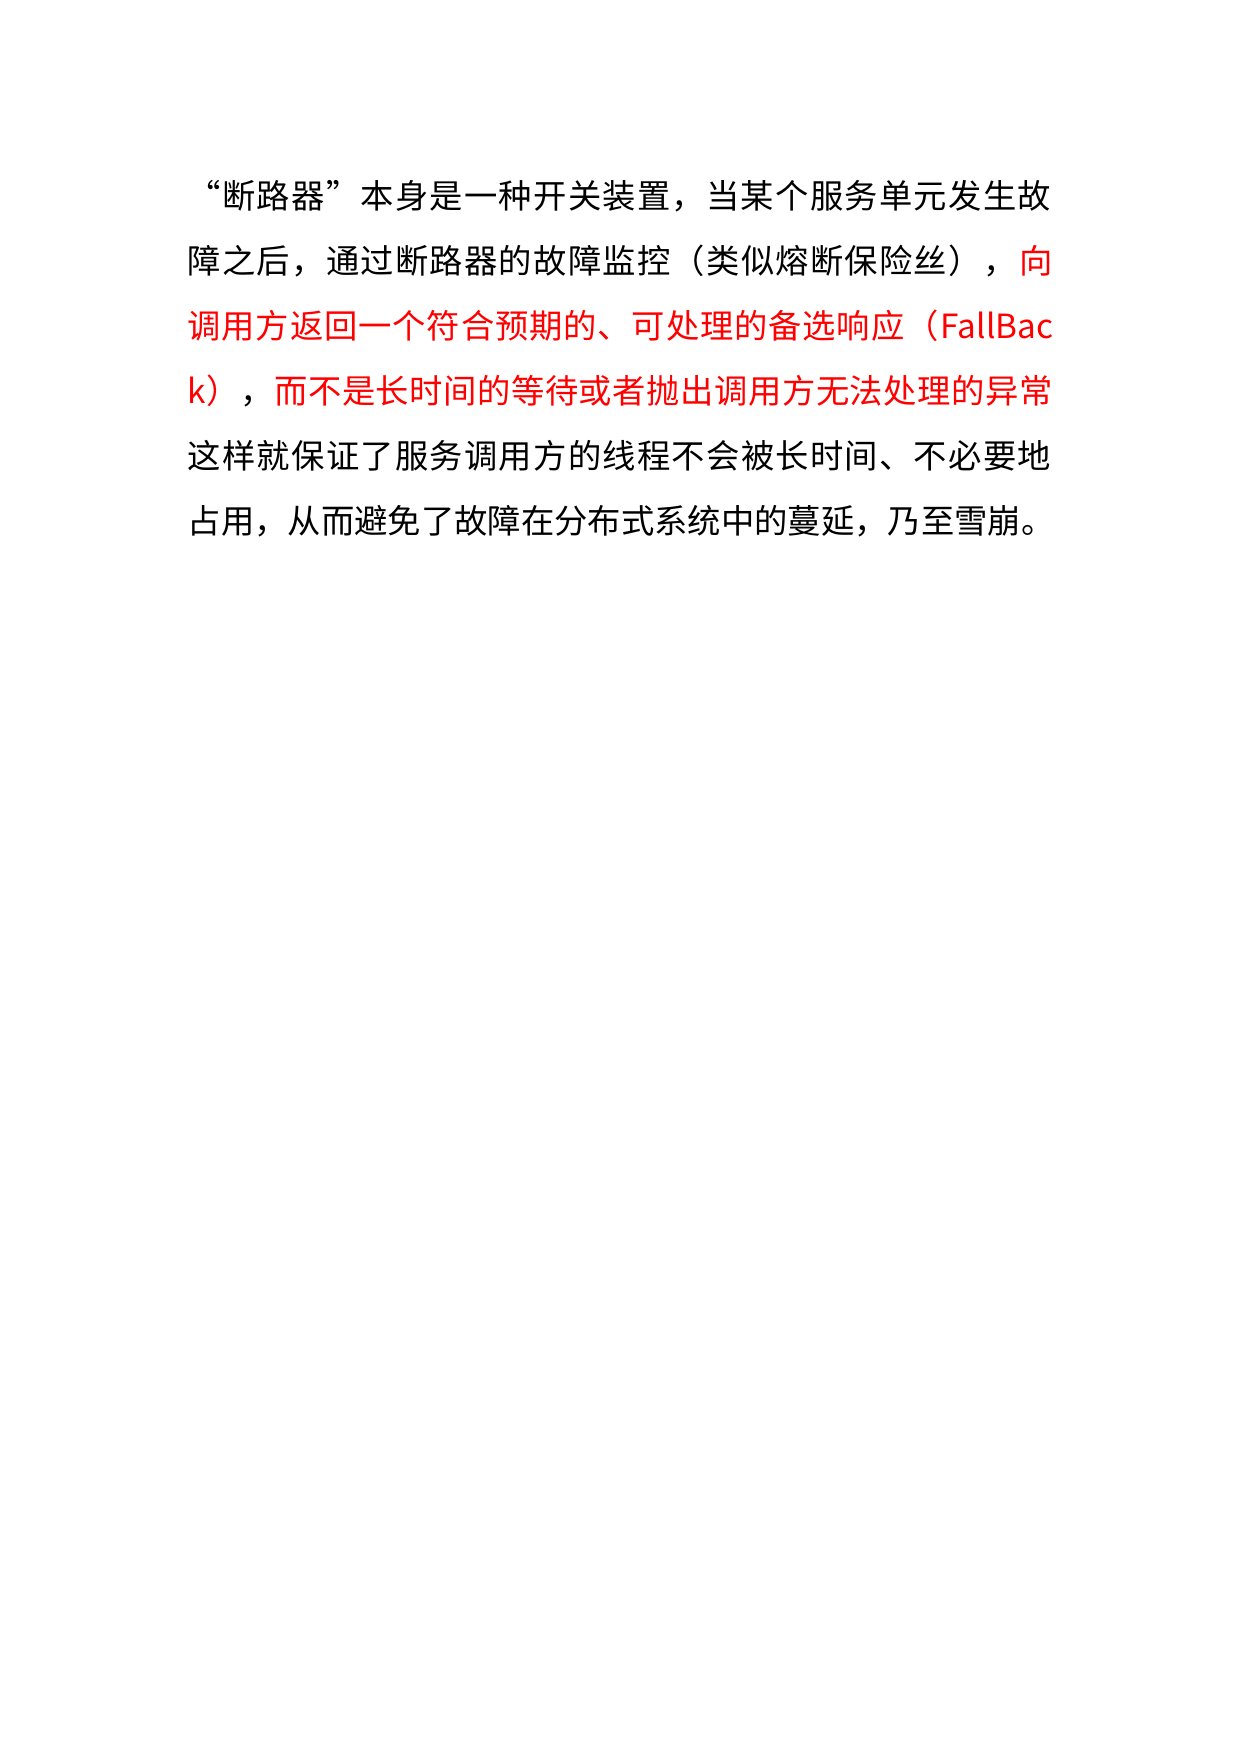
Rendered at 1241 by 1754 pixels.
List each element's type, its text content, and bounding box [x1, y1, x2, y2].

text “断路器”本身是一种开关装置，当某个服务单元发生故障之后，通过断路器的故障监控（类似熔断保险丝），向调用方返回一个符合预期的、可处理的备选响应（FallBack），而不是长时间的等待或者抛出调用方无法处理的异常，这样就保证了服务调用方的线程不会被长时间、不必要地占用，从而避免了故障在分布式系统中的蔓延，乃至雪崩。 [187, 162, 1053, 552]
